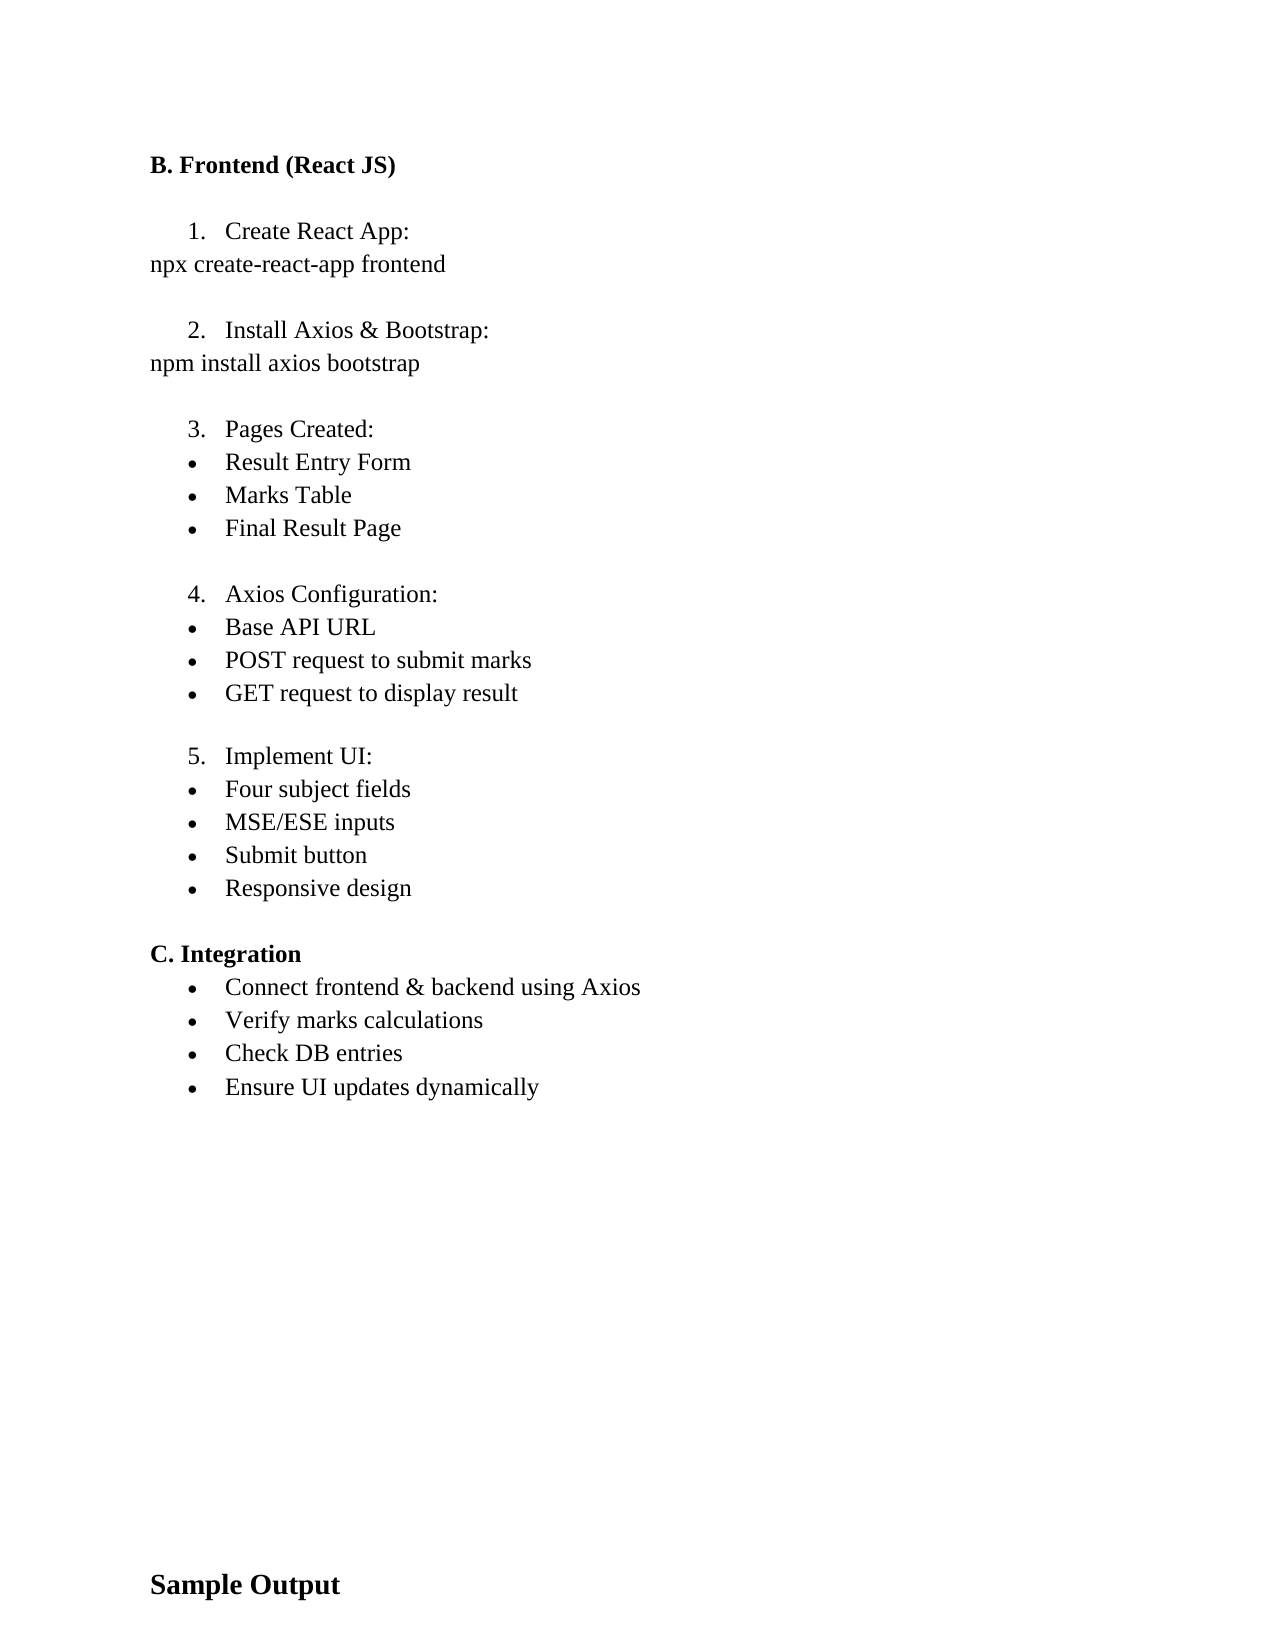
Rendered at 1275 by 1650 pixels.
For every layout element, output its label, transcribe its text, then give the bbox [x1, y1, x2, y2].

list Check DB entries [187, 1038, 1125, 1067]
list Verify marks calculations [187, 1006, 1125, 1034]
list Marks Table [187, 480, 1125, 509]
list Axios Configuration: [187, 579, 1125, 608]
list Responsive design [187, 873, 1125, 902]
text C. Integration [150, 939, 1125, 968]
text npm install axios bootstrap [150, 348, 1125, 377]
list Pages Created: [187, 414, 1125, 443]
list Base API URL [187, 612, 1125, 641]
list Connect frontend & backend using Axios [187, 972, 1125, 1001]
list GET request to display result [187, 678, 1125, 707]
list Final Result Page [187, 513, 1125, 542]
list Ensure UI updates dynamically [187, 1072, 1125, 1100]
list MSE/ESE inputs [187, 807, 1125, 836]
text B. Frontend (React JS) [150, 150, 1125, 179]
list Submit button [187, 840, 1125, 869]
list Four subject fields [187, 774, 1125, 803]
list Implement UI: [187, 741, 1125, 770]
list Create React App: [187, 216, 1125, 245]
text npx create-react-app frontend [150, 249, 1125, 278]
text Sample Output [150, 1567, 1125, 1600]
list Install Axios & Bootstrap: [187, 315, 1125, 344]
list POST request to submit marks [187, 645, 1125, 674]
list Result Entry Form [187, 447, 1125, 476]
